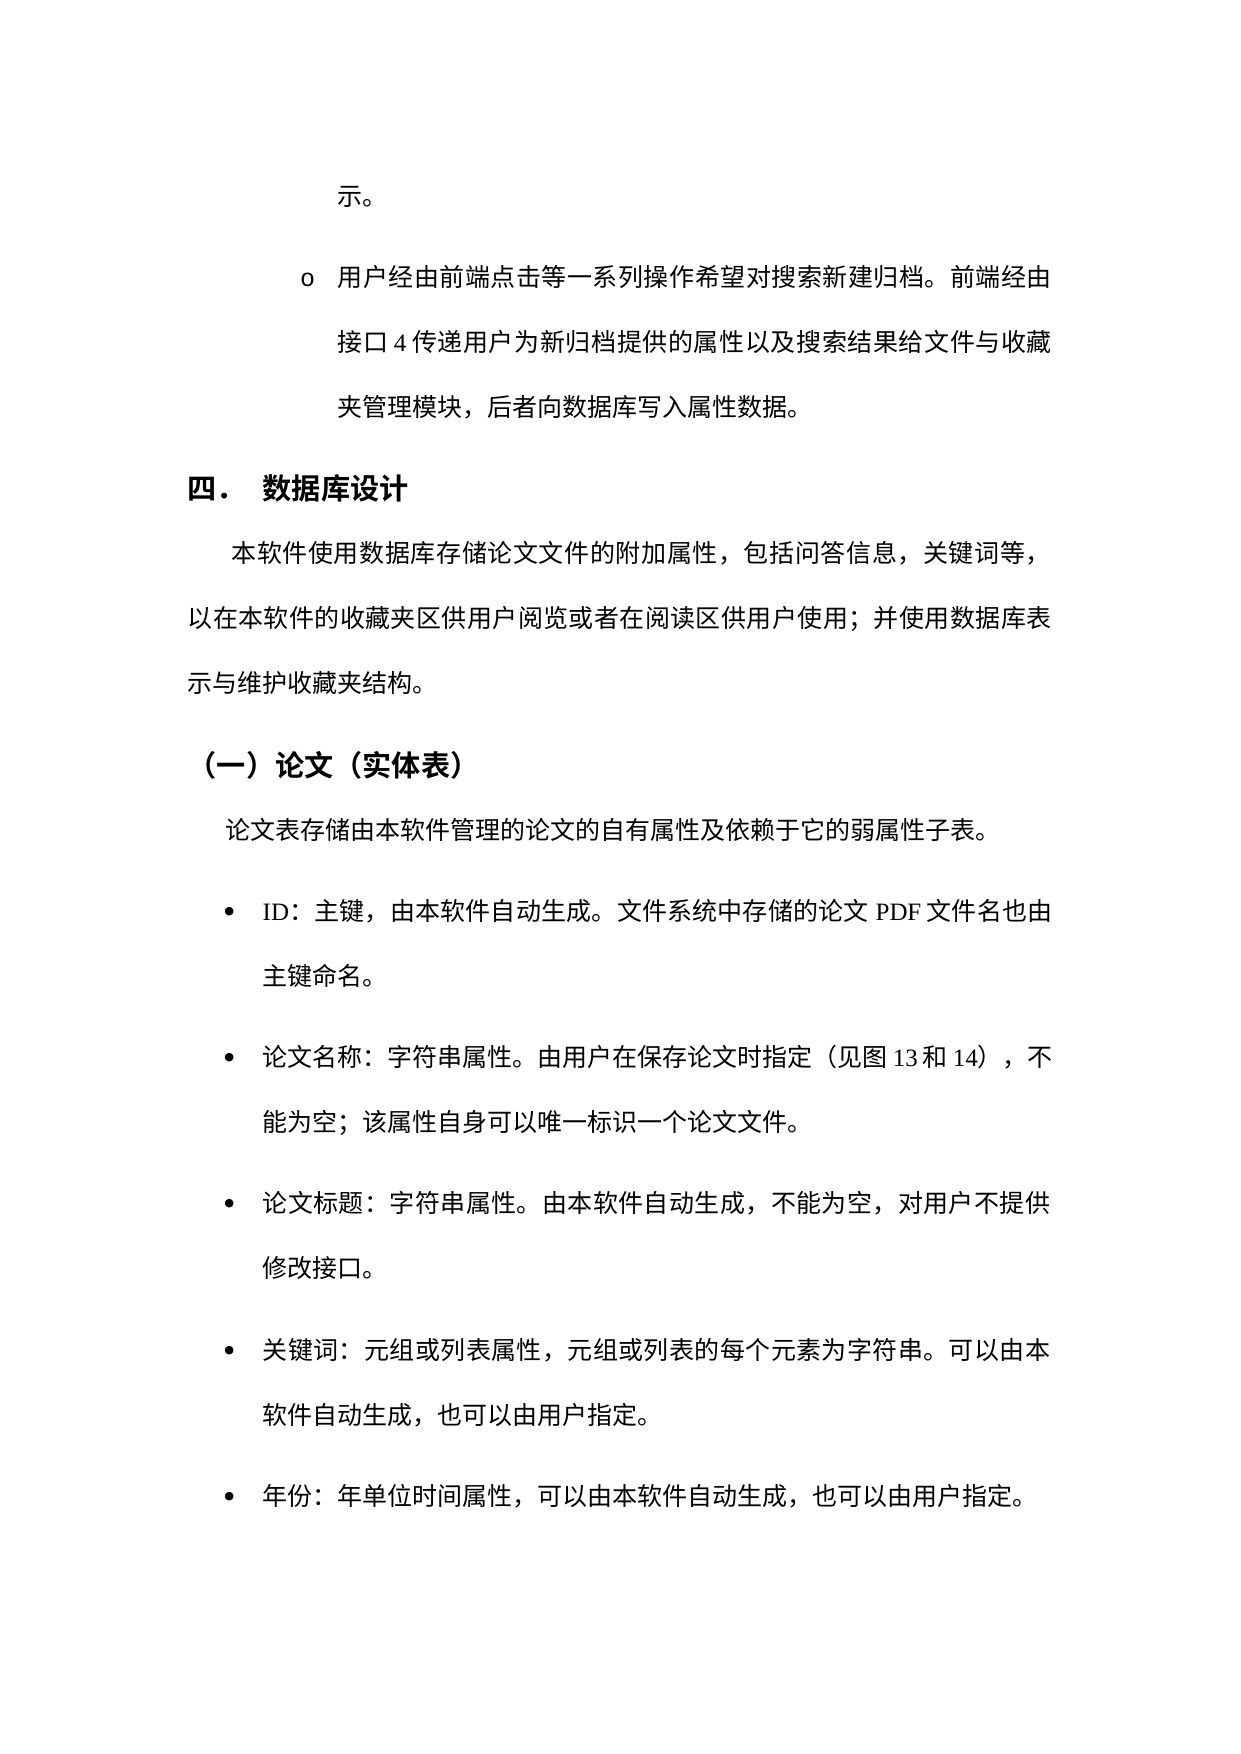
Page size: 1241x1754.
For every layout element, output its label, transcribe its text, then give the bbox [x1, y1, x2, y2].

list 关键词：元组或列表属性，元组或列表的每个元素为字符串。可以由本软件自动生成，也可以由用户指定。 [225, 1316, 1053, 1446]
text 本软件使用数据库存储论文文件的附加属性，包括问答信息，关键词等，以在本软件的收藏夹区供用户阅览或者在阅读区供用户使用；并使用数据库表示与维护收藏夹结构。 [187, 519, 1053, 714]
list 论文名称：字符串属性。由用户在保存论文时指定（见图13和14），不能为空；该属性自身可以唯一标识一个论文文件。 [225, 1023, 1053, 1153]
text 论文表存储由本软件管理的论文的自有属性及依赖于它的弱属性子表。 [187, 796, 1053, 861]
list 数据库设计 [187, 454, 1053, 519]
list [300, 162, 1053, 227]
text （一）论文（实体表） [187, 731, 1053, 796]
list 年份：年单位时间属性，可以由本软件自动生成，也可以由用户指定。 [225, 1462, 1053, 1527]
list 用户经由前端点击等一系列操作希望对搜索新建归档。前端经由接口4传递用户为新归档提供的属性以及搜索结果给文件与收藏夹管理模块，后者向数据库写入属性数据。 [300, 243, 1053, 438]
list ID：主键，由本软件自动生成。文件系统中存储的论文PDF文件名也由主键命名。 [225, 877, 1053, 1007]
list 论文标题：字符串属性。由本软件自动生成，不能为空，对用户不提供修改接口。 [225, 1169, 1053, 1299]
